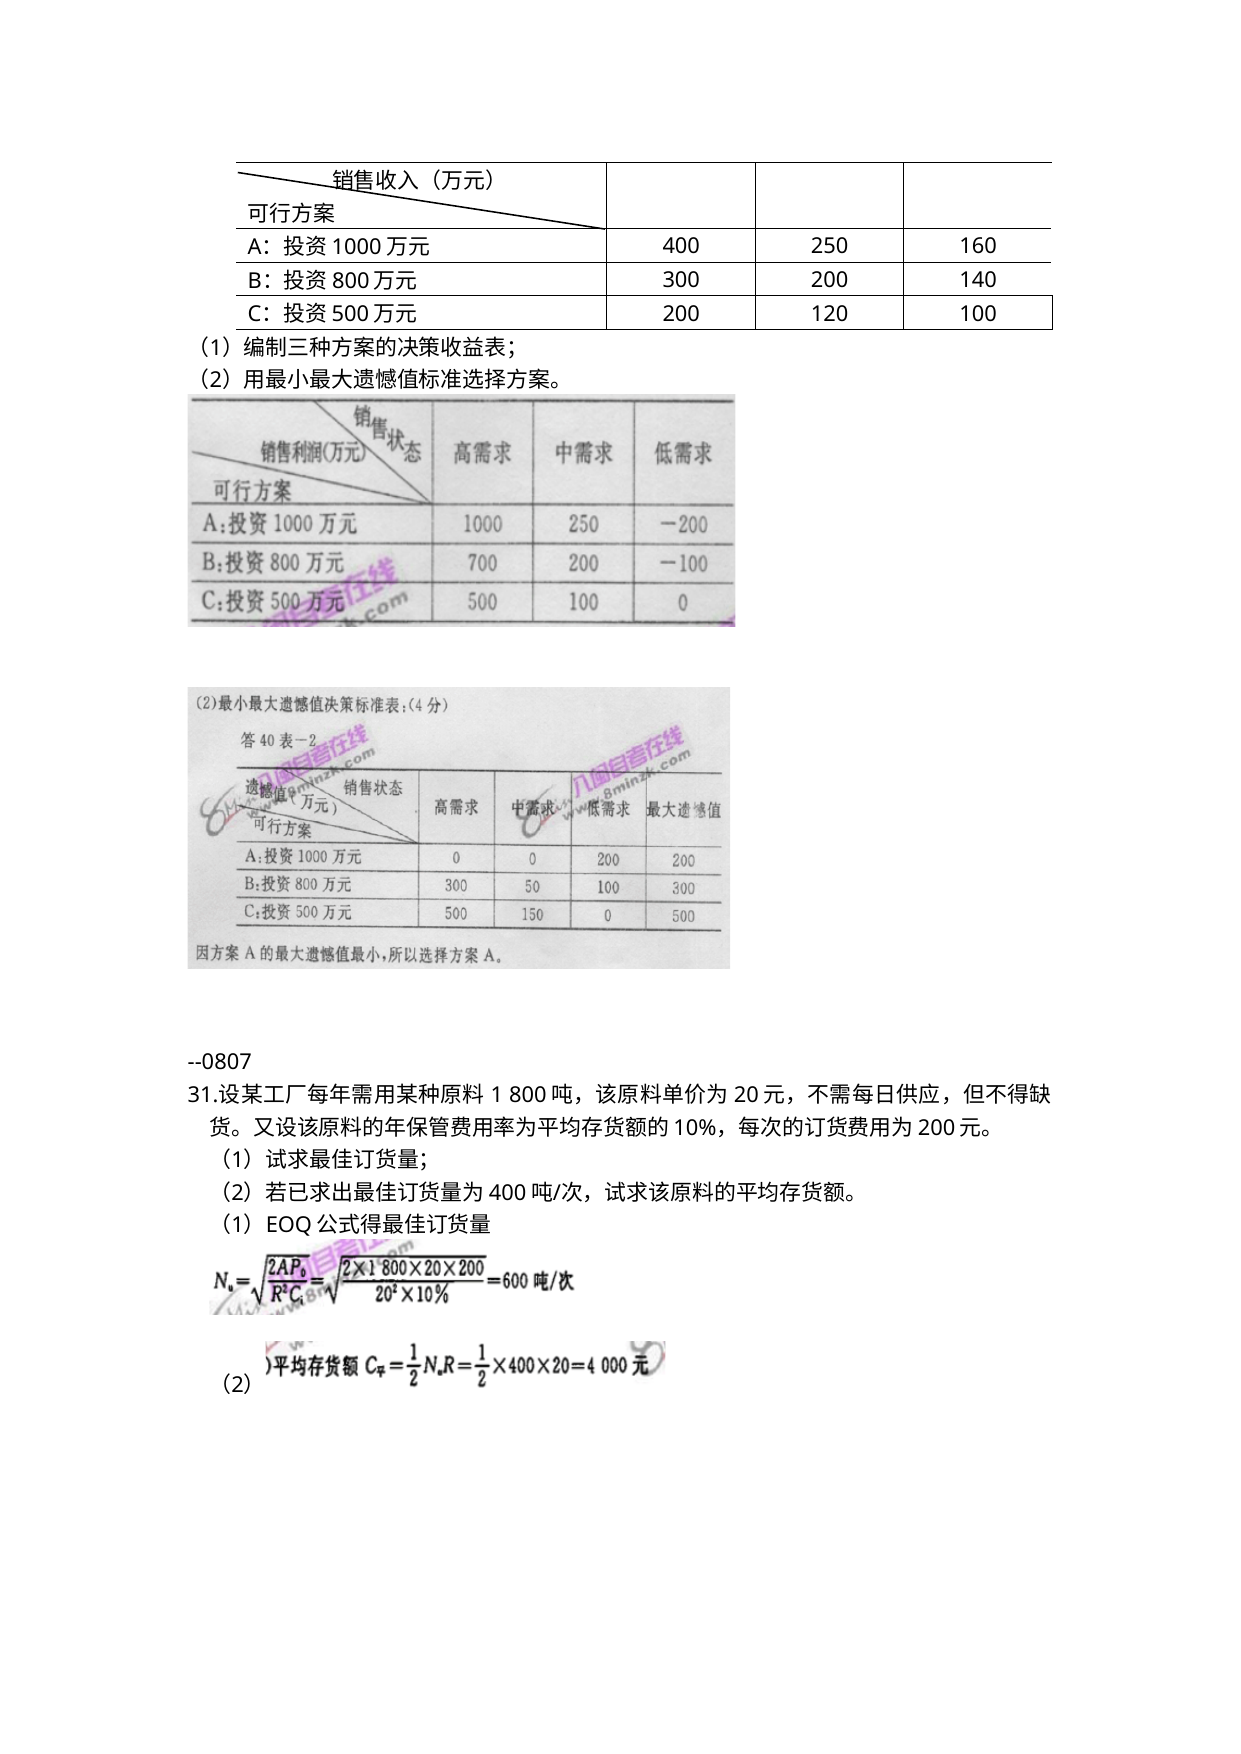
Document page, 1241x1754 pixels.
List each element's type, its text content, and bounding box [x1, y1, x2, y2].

picture [187, 394, 736, 627]
table_header 中需求 [756, 163, 903, 228]
table_cell C：投资500万元 [236, 296, 606, 329]
text （1）试求最佳订货量； [187, 1142, 1053, 1175]
table_header 低需求 [904, 163, 1052, 228]
table_cell 200 [756, 263, 903, 295]
table_cell 160 [904, 228, 1052, 262]
picture [187, 687, 731, 969]
table_cell 120 [756, 296, 903, 329]
picture [265, 1341, 666, 1392]
text 31.设某工厂每年需用某种原料1 800吨，该原料单价为20元，不需每日供应，但不得缺货。又设该原料的年保管费用率为平均存货额的10%，每次的订货费用为200元。 [187, 1077, 1053, 1142]
picture [209, 1239, 581, 1315]
text （1）编制三种方案的决策收益表； [187, 330, 1053, 362]
table_cell 300 [607, 263, 755, 295]
text --0807 [187, 1045, 1053, 1077]
table_header 销售状态 销售收入（万元） 可行方案 [236, 163, 606, 228]
text （1）EOQ公式得最佳订货量 [187, 1207, 1053, 1240]
table_cell 400 [607, 229, 755, 262]
table_cell 200 [607, 296, 755, 329]
table_cell B：投资800万元 [236, 263, 606, 295]
table_cell A：投资1000万元 [236, 229, 606, 262]
text （2）若已求出最佳订货量为400吨/次，试求该原料的平均存货额。 [187, 1175, 1053, 1207]
table_header 高需求 [607, 163, 755, 228]
table_cell 250 [756, 229, 903, 262]
text （2）用最小最大遗憾值标准选择方案。 [187, 362, 1053, 395]
table_cell 100 [904, 296, 1052, 329]
table_cell 140 [904, 262, 1052, 295]
